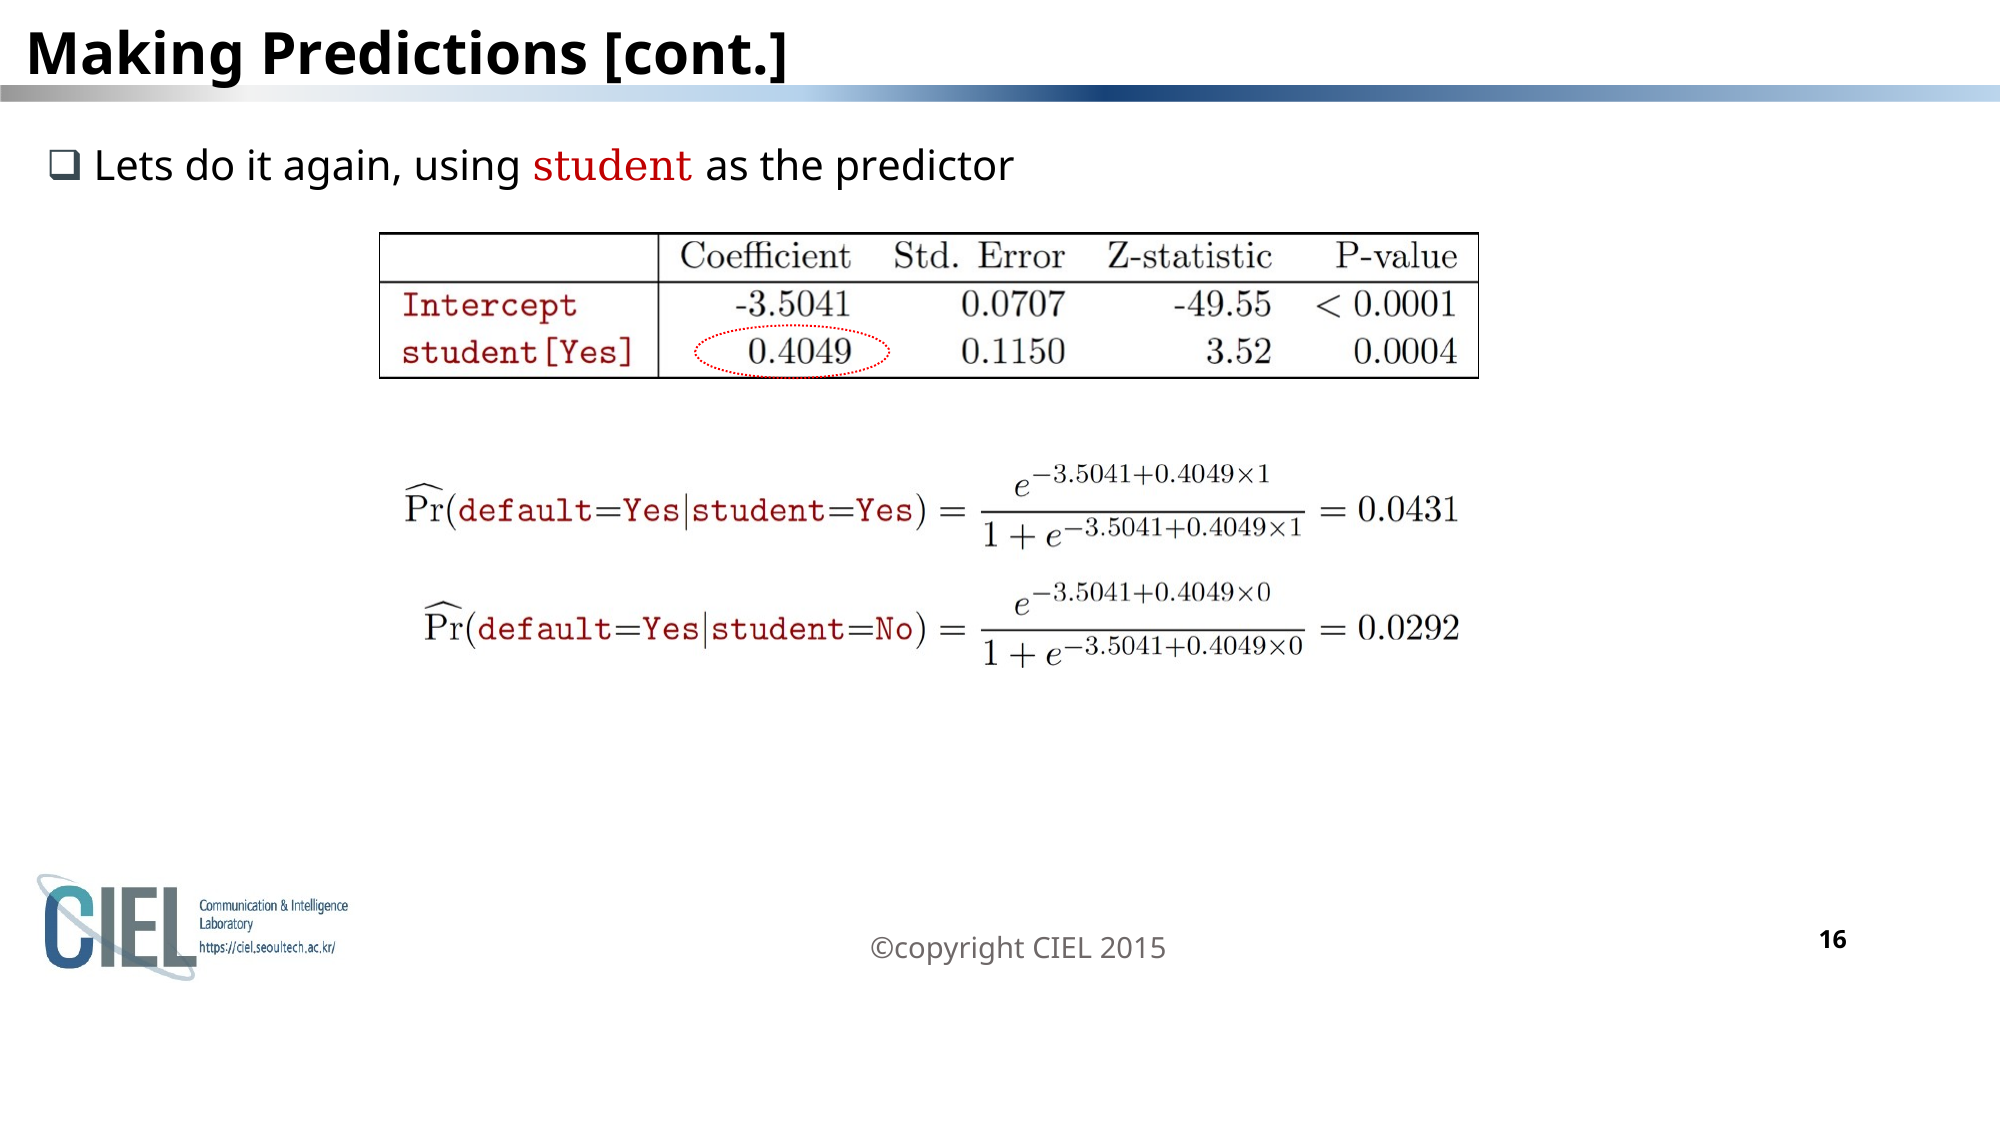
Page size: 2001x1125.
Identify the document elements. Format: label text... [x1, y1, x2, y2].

subtitle Making Predictions [cont.] [25, 0, 1977, 93]
picture [380, 233, 1478, 378]
picture [405, 464, 1459, 668]
text ©copyright CIEL 2015 16 [870, 922, 1977, 967]
list Lets do it again, using student as the predictor [46, 136, 1977, 193]
picture [32, 864, 356, 983]
picture [0, 85, 2000, 102]
